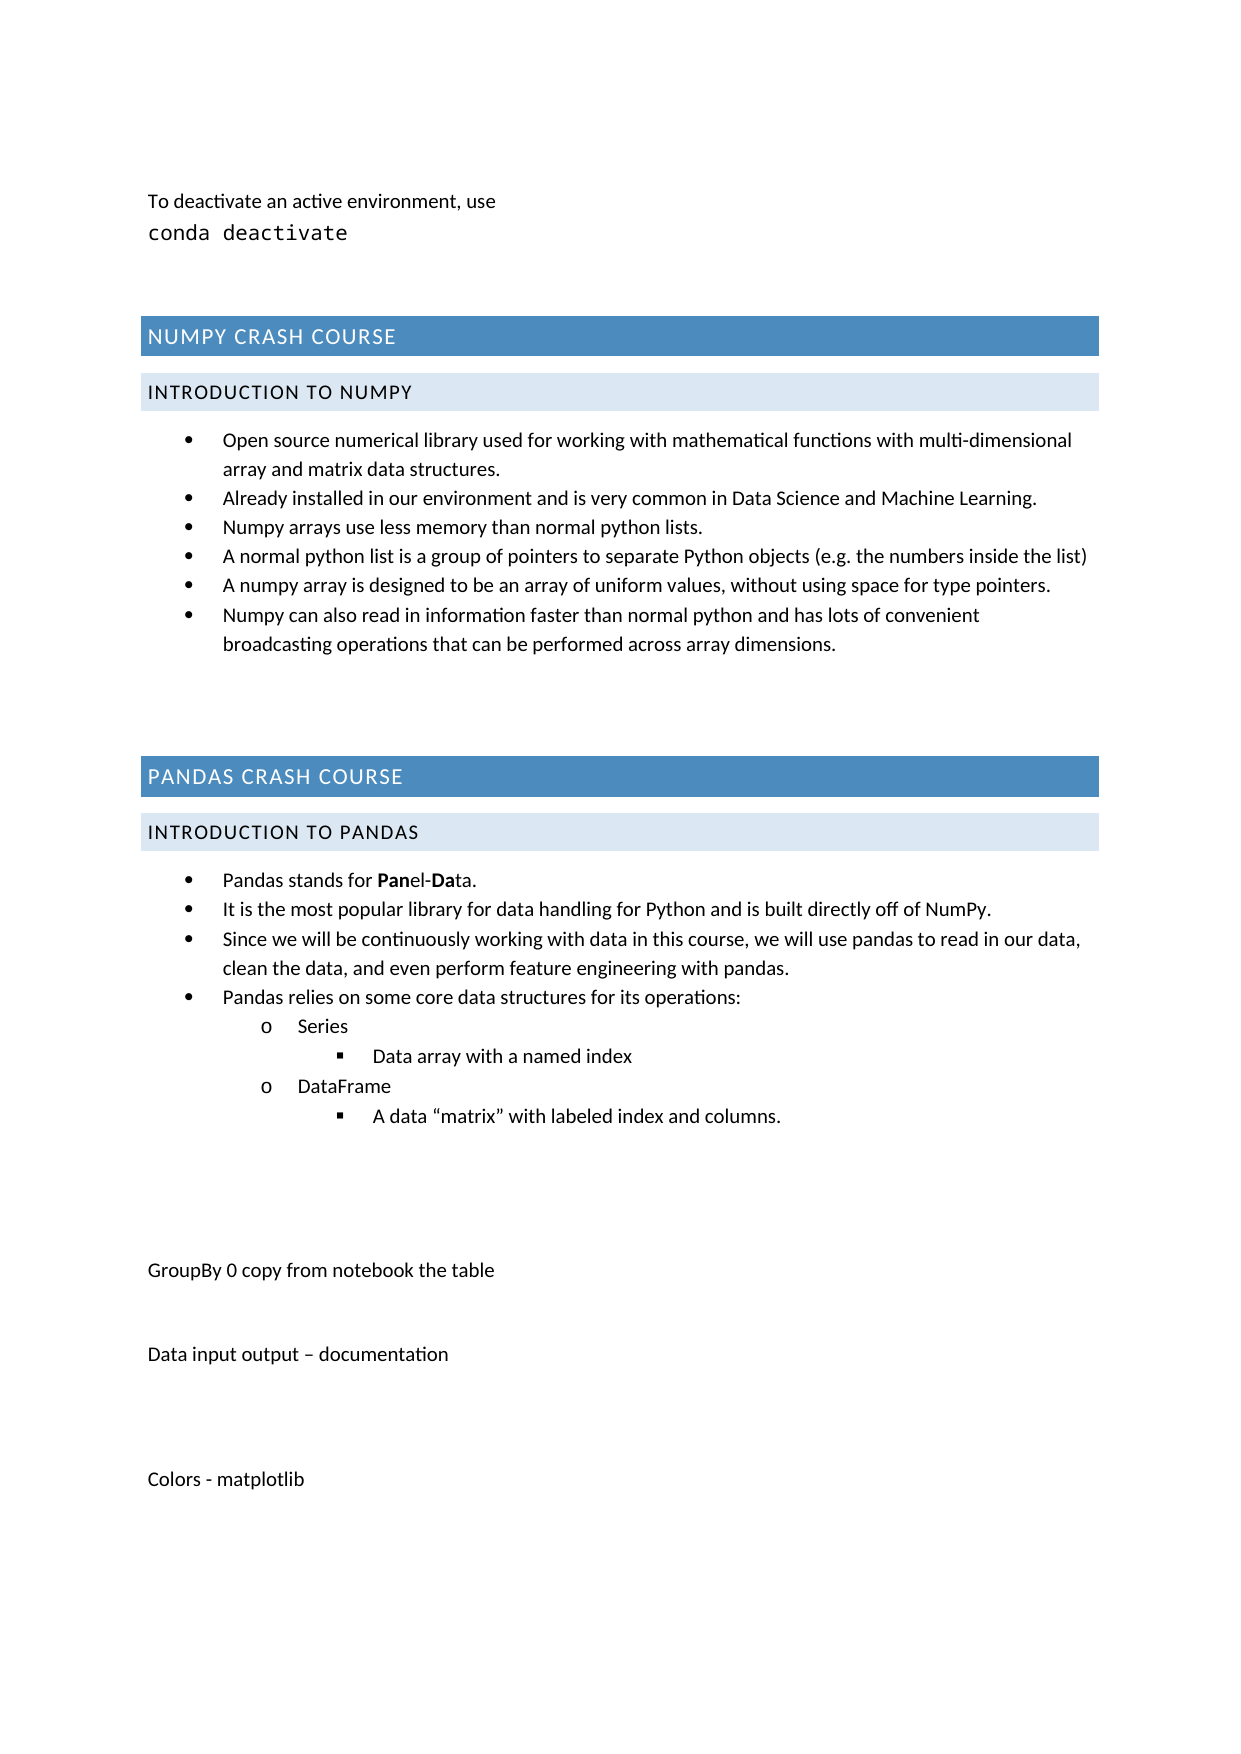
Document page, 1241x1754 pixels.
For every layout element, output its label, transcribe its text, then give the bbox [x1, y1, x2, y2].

text conda deactivate [148, 218, 1093, 246]
list A data “matrix” with labeled index and columns. [335, 1103, 1093, 1129]
list Already installed in our environment and is very common in Data Science and Machine Learning. [185, 485, 1093, 511]
list Since we will be continuously working with data in this course, we will use pandas to read in our data, clean the data, and even perform feature engineering with pandas. [185, 926, 1093, 980]
text Data input output – documentation [148, 1341, 1093, 1366]
text Colors - matplotlib [148, 1466, 1093, 1491]
subtitle NumPy Crash Course [148, 322, 1093, 350]
text GroupBy 0 copy from notebook the table [148, 1257, 1093, 1283]
list Open source numerical library used for working with mathematical functions with multi-dimensional array and matrix data structures. [185, 427, 1093, 481]
list Data array with a named index [335, 1044, 1093, 1069]
list Numpy arrays use less memory than normal python lists. [185, 514, 1093, 540]
list Series [260, 1013, 1093, 1040]
list Numpy can also read in information faster than normal python and has lots of convenient broadcasting operations that can be performed across array dimensions. [185, 602, 1093, 656]
list Pandas relies on some core data structures for its operations: [185, 984, 1093, 1009]
list A normal python list is a group of pointers to separate Python objects (e.g. the numbers inside the list) [185, 543, 1093, 569]
list Pandas stands for Panel-Data. [185, 867, 1093, 893]
subtitle Introduction to Pandas [148, 820, 1093, 845]
list A numpy array is designed to be an array of uniform values, without using space for type pointers. [185, 573, 1093, 598]
subtitle Introduction to NumPy [148, 379, 1093, 404]
text To deactivate an active environment, use [148, 188, 1093, 214]
list DataFrame [260, 1073, 1093, 1099]
subtitle Pandas Crash Course [148, 762, 1093, 790]
list It is the most popular library for data handling for Python and is built directly off of NumPy. [185, 897, 1093, 922]
